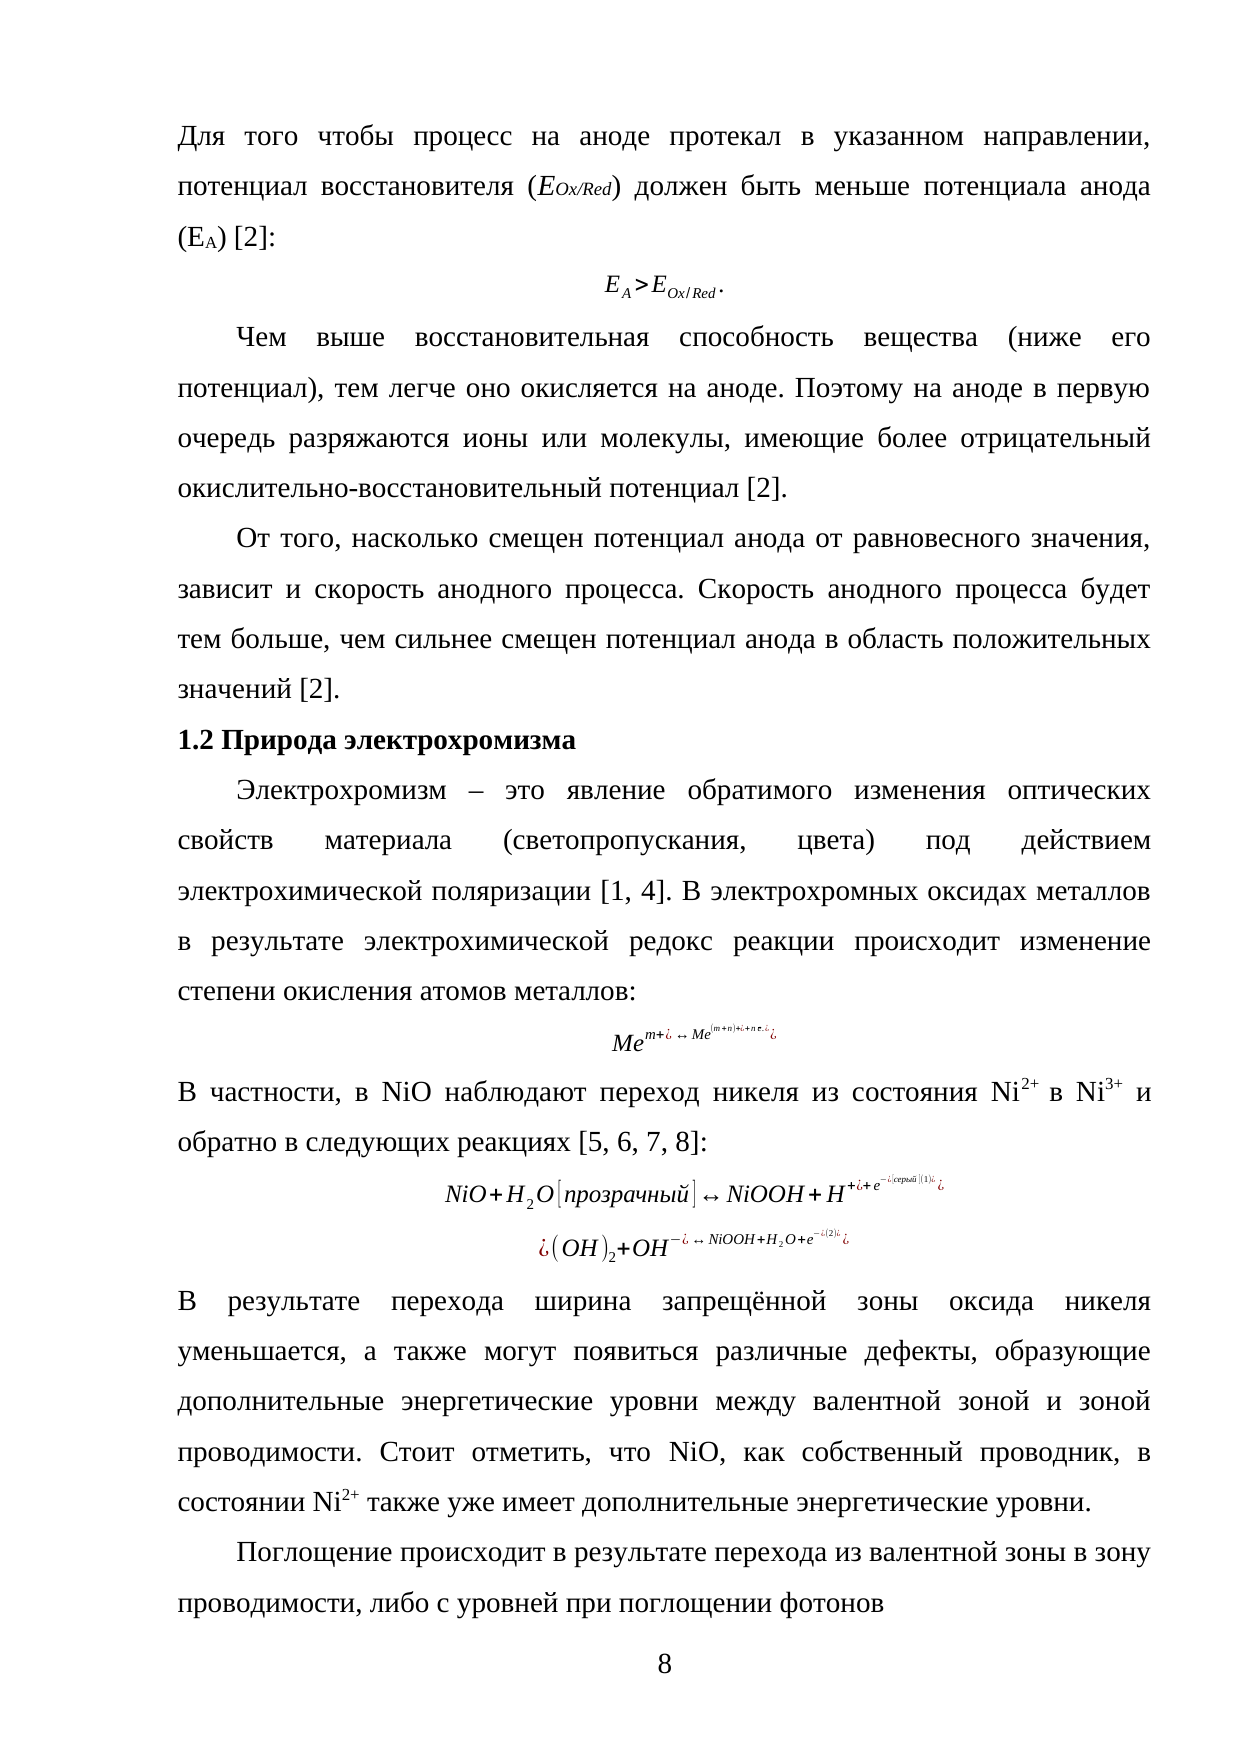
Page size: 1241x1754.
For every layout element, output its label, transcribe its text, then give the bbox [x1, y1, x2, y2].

subtitle 1.2 Природа электрохромизма [177, 722, 1152, 755]
text Для того чтобы процесс на аноде протекал в указанном направлении, потенциал восстановителя (EOx/Red) должен быть меньше потенциала анода (EА) [2]: [177, 118, 1152, 252]
text Поглощение происходит в результате перехода из валентной зоны в зону проводимости, либо с уровней при поглощении фотонов [177, 1534, 1152, 1618]
text В результате перехода ширина запрещённой зоны оксида никеля уменьшается, а также могут появиться различные дефекты, образующие дополнительные энергетические уровни между валентной зоной и зоной проводимости. Стоит отметить, что NiO, как собственный проводник, в состоянии Ni2+ также уже имеет дополнительные энергетические уровни. [177, 1283, 1152, 1518]
text Чем выше восстановительная способность вещества (ниже его потенциал), тем легче оно окисляется на аноде. Поэтому на аноде в первую очередь разряжаются ионы или молекулы, имеющие более отрицательный окислительно-восстановительный потенциал [2]. [177, 319, 1152, 504]
text В частности, в NiO наблюдают переход никеля из состояния Ni2+ в Ni3+ и обратно в следующих реакциях [5, 6, 7, 8]: [177, 1074, 1152, 1158]
text От того, насколько смещен потенциал анода от равновесного значения, зависит и скорость анодного процесса. Скорость анодного процесса будет тем больше, чем сильнее смещен потенциал анода в область положительных значений [2]. [177, 521, 1152, 705]
text Электрохромизм – это явление обратимого изменения оптических свойств материала (светопропускания, цвета) под действием электрохимической поляризации [1, 4]. В электрохромных оксидах металлов в результате электрохимической редокс реакции происходит изменение степени окисления атомов металлов: [177, 772, 1152, 1007]
